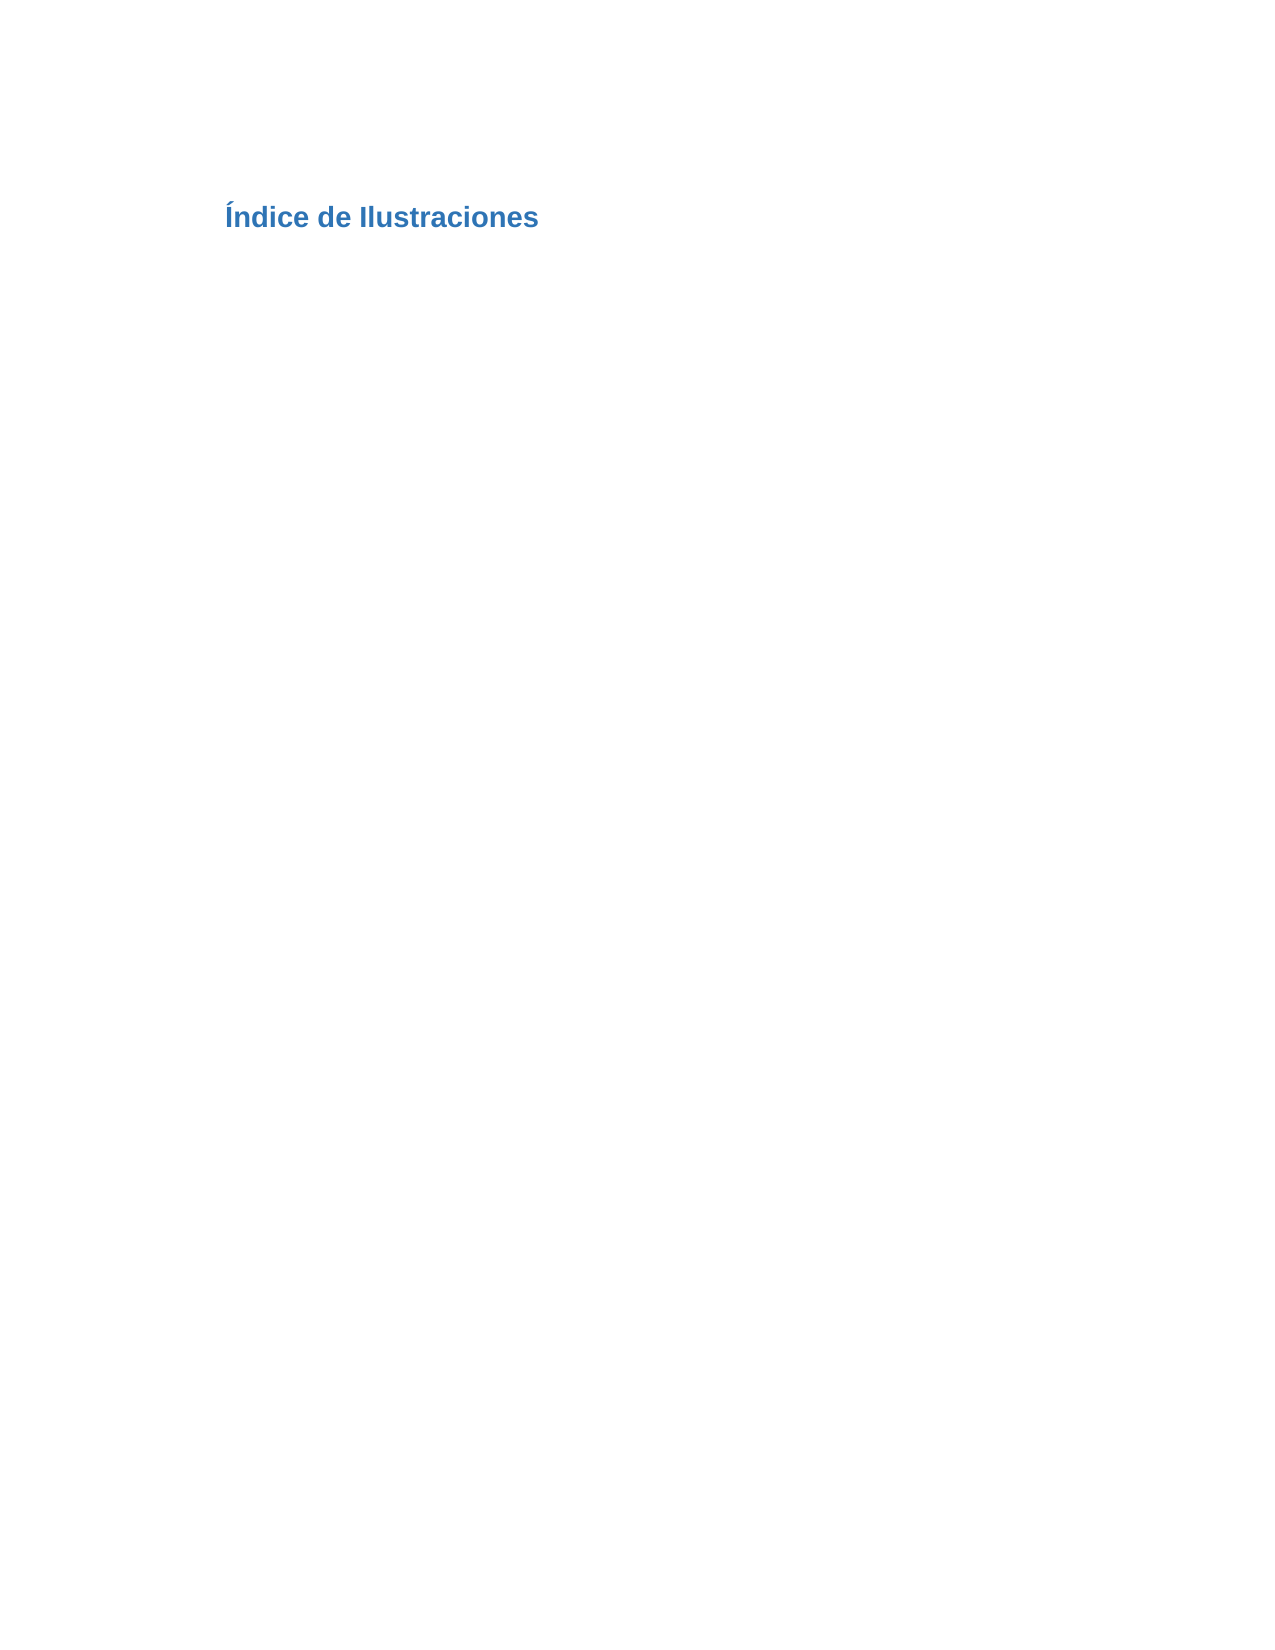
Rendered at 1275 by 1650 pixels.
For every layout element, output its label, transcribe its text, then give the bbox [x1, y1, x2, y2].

text Índice de Ilustraciones [225, 200, 1125, 233]
